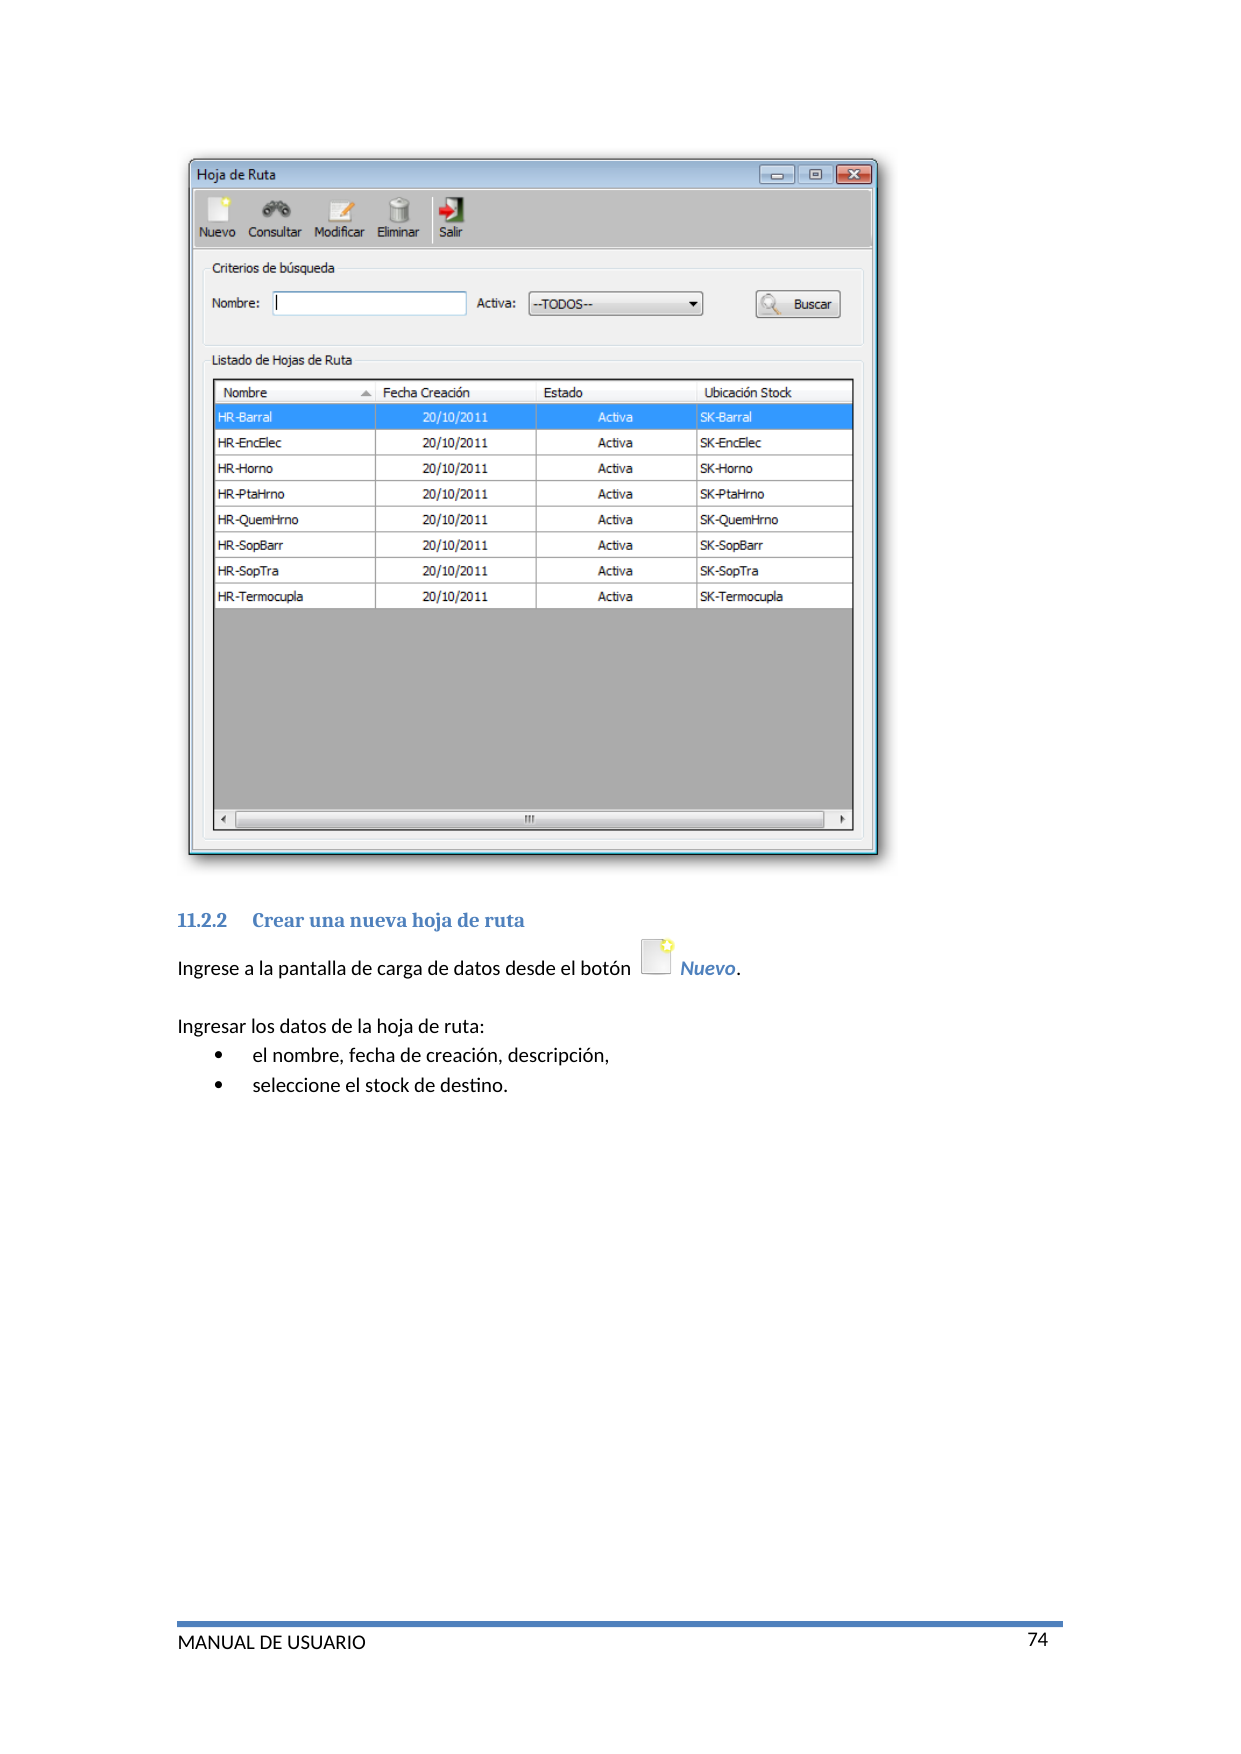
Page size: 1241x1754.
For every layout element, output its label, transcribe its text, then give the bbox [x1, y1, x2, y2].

text Ingrese a la pantalla de carga de datos desde el botón Nuevo. [177, 936, 1063, 981]
picture [177, 147, 899, 876]
list el nombre, fecha de creación, descripción, [215, 1043, 1063, 1068]
list seleccione el stock de destino. [215, 1072, 1063, 1097]
text Ingresar los datos de la hoja de ruta: [177, 1013, 1063, 1039]
subtitle Crear una nueva hoja de ruta [177, 909, 1063, 933]
picture [636, 936, 676, 976]
